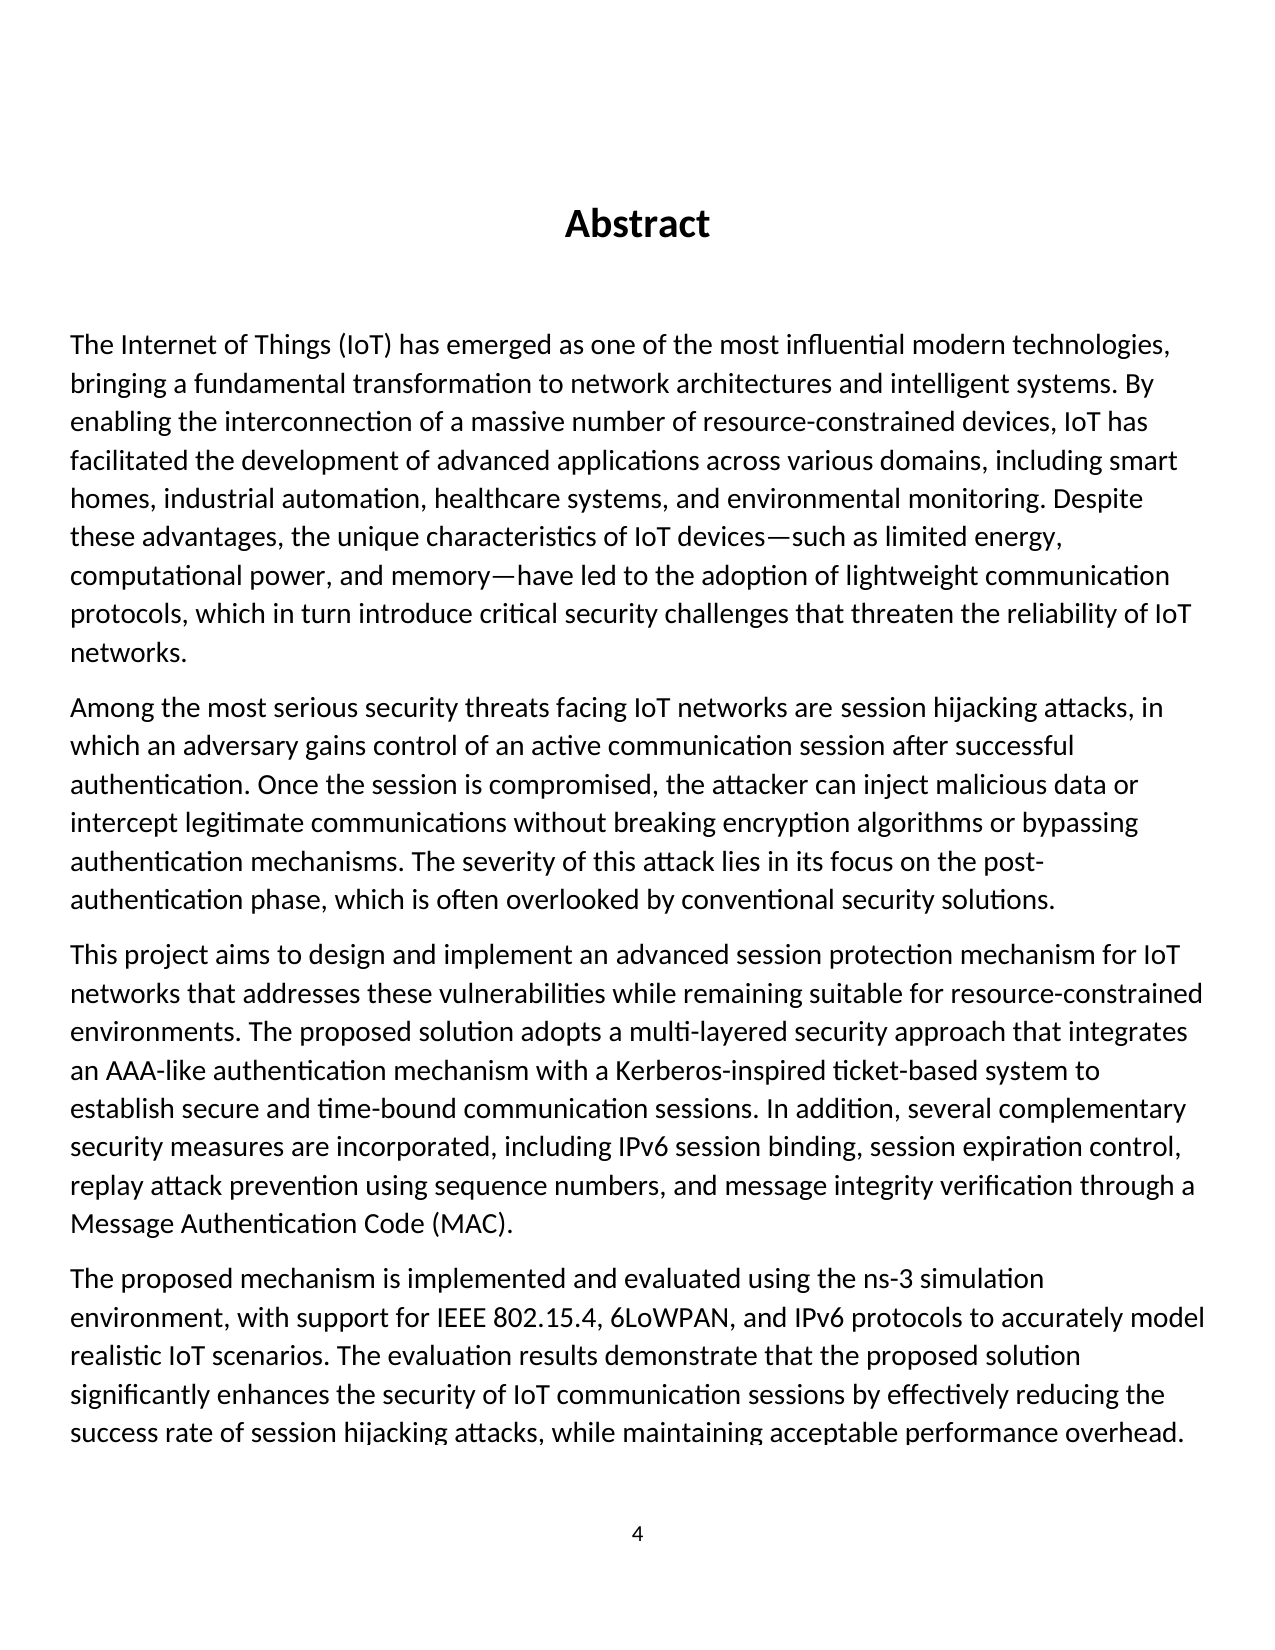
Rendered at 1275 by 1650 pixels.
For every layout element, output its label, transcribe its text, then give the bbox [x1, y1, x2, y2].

text Abstract [150, 197, 1125, 248]
